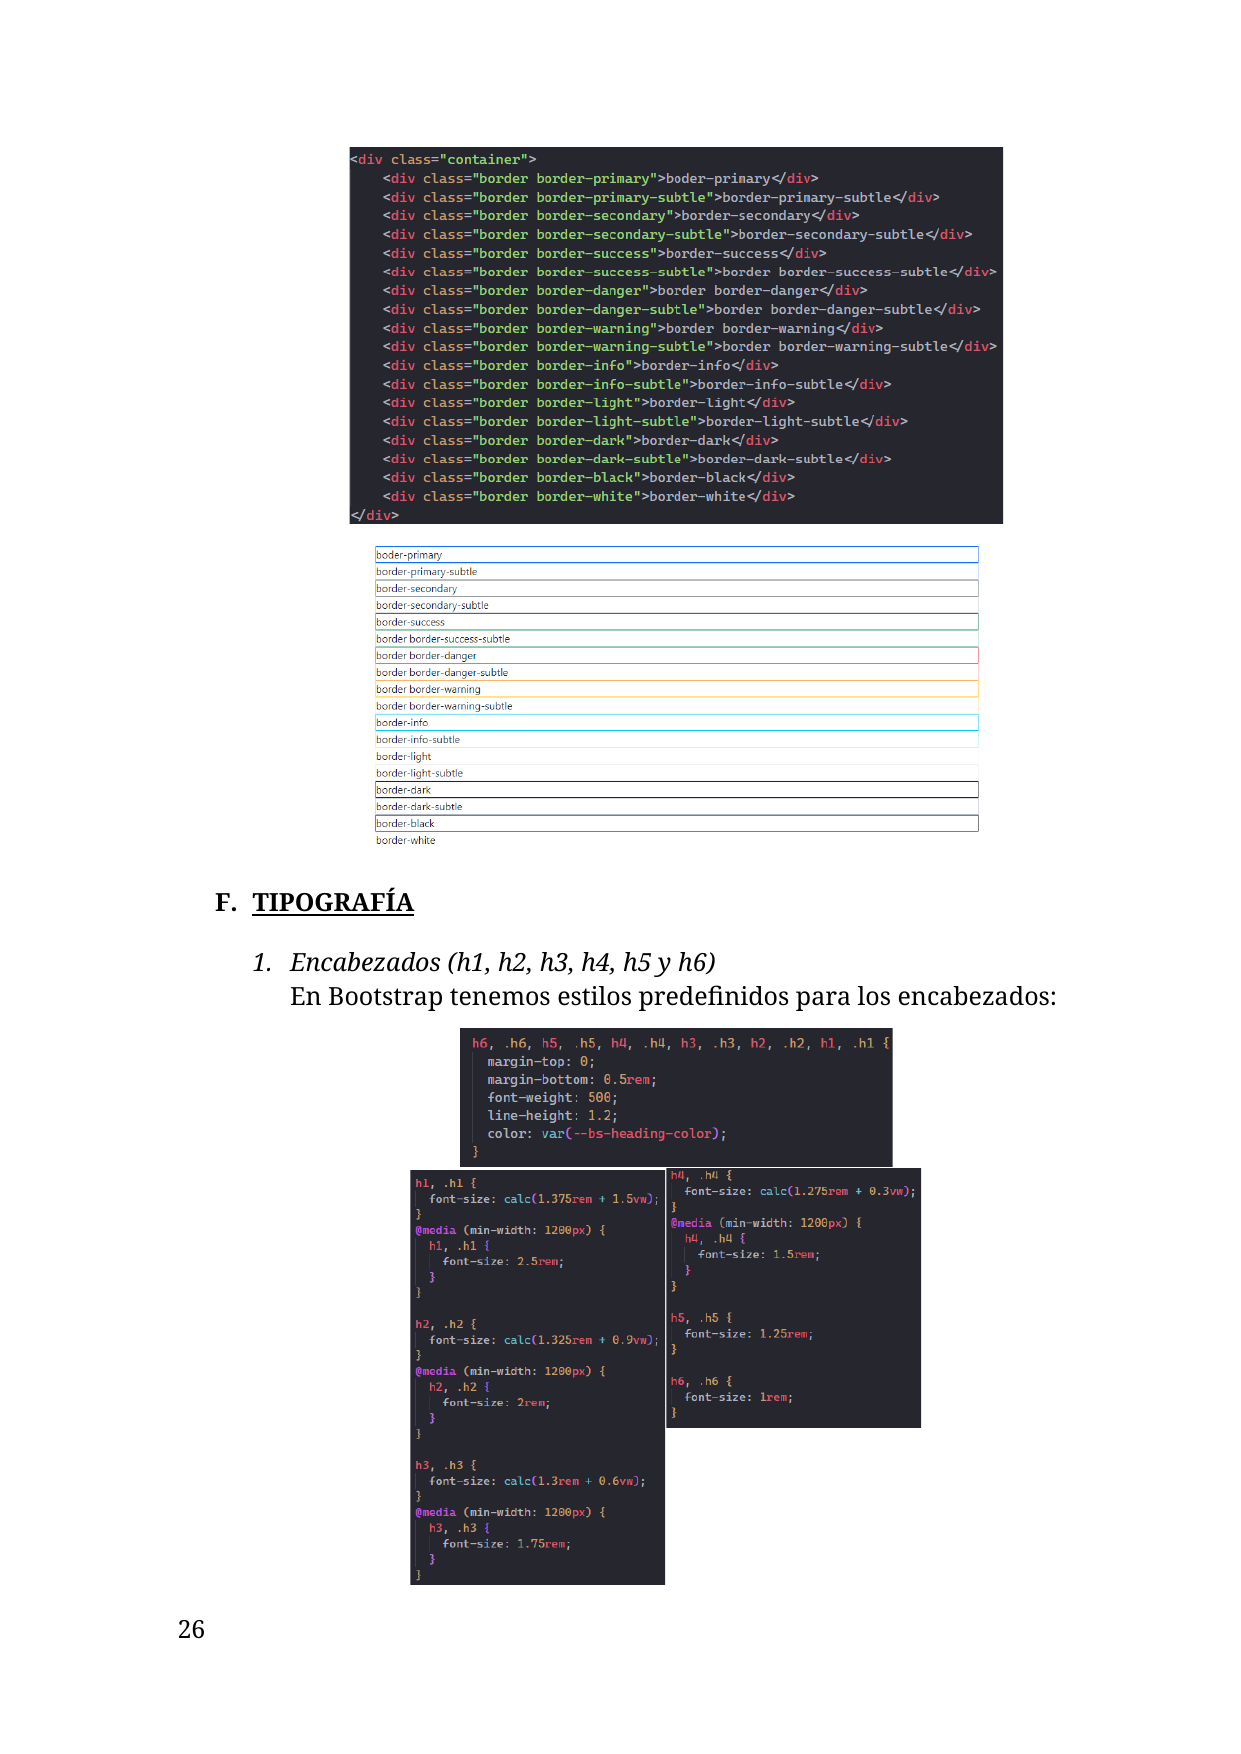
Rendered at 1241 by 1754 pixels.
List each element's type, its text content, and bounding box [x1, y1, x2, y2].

picture [349, 147, 1004, 524]
picture [410, 1170, 665, 1585]
list Encabezados (h1, h2, h3, h4, h5 y h6) [252, 944, 1063, 978]
picture [666, 1168, 922, 1428]
picture [370, 540, 982, 848]
text En Bootstrap tenemos estilos predefinidos para los encabezados: [290, 978, 1063, 1012]
picture [460, 1028, 893, 1167]
subtitle TIPOGRAFÍA [215, 885, 1063, 919]
